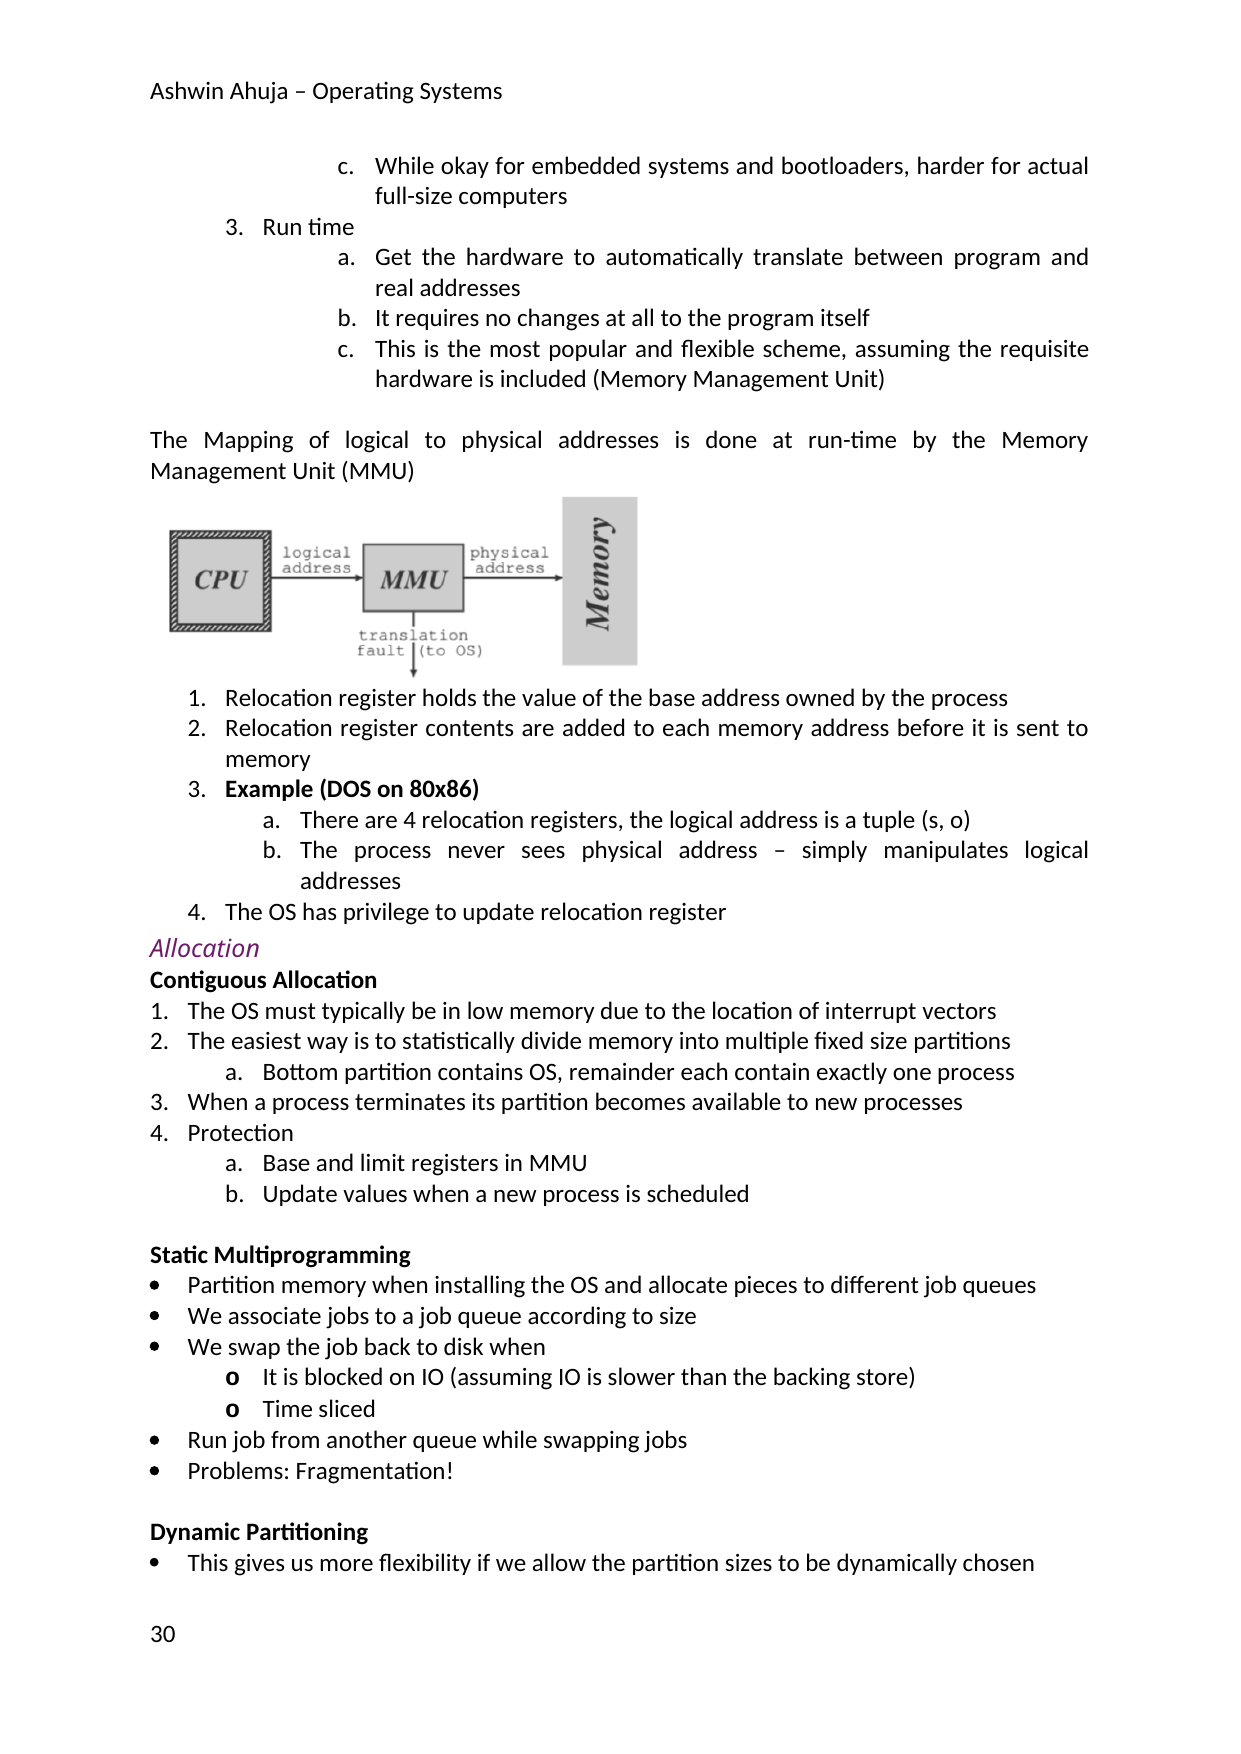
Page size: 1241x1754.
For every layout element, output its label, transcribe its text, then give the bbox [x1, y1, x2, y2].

text The Mapping of logical to physical addresses is done at run-time by the Memory Management Unit (MMU) [150, 425, 1090, 486]
list Bottom partition contains OS, remainder each contain exactly one process [225, 1056, 1090, 1086]
list Partition memory when installing the OS and allocate pieces to different job queues [150, 1269, 1090, 1300]
text Dynamic Partitioning [150, 1516, 1090, 1547]
list Run time [225, 211, 1090, 242]
list Update values when a new process is scheduled [225, 1178, 1090, 1208]
list The easiest way is to statistically divide memory into multiple fixed size partitions [150, 1025, 1090, 1056]
list It is blocked on IO (assuming IO is slower than the backing store) [225, 1361, 1090, 1393]
list Relocation register holds the value of the base address owned by the process [187, 682, 1090, 712]
list The OS has privilege to update relocation register [187, 896, 1090, 926]
list When a process terminates its partition becomes available to new processes [150, 1086, 1090, 1117]
list Relocation register contents are added to each memory address before it is sent to memory [187, 712, 1090, 773]
list We associate jobs to a job queue according to size [150, 1300, 1090, 1331]
list Problems: Fragmentation! [150, 1455, 1090, 1486]
list Get the hardware to automatically translate between program and real addresses [337, 242, 1090, 303]
subtitle Allocation [150, 930, 1090, 964]
list The OS must typically be in low memory due to the location of interrupt vectors [150, 995, 1090, 1025]
list Time sliced [225, 1393, 1090, 1425]
picture [150, 485, 653, 682]
list Base and limit registers in MMU [225, 1147, 1090, 1178]
list There are 4 relocation registers, the logical address is a tuple (s, o) [262, 804, 1090, 834]
list Protection [150, 1117, 1090, 1147]
text Static Multiprogramming [150, 1239, 1090, 1269]
list Example (DOS on 80x86) [187, 773, 1090, 804]
list While okay for embedded systems and bootloaders, harder for actual full-size computers [337, 150, 1090, 211]
list This is the most popular and flexible scheme, assuming the requisite hardware is included (Memory Management Unit) [337, 333, 1090, 394]
list We swap the job back to disk when [150, 1331, 1090, 1361]
text Contiguous Allocation [150, 964, 1090, 995]
list Run job from another queue while swapping jobs [150, 1425, 1090, 1455]
list This gives us more flexibility if we allow the partition sizes to be dynamically chosen [150, 1547, 1090, 1577]
list The process never sees physical address – simply manipulates logical addresses [262, 834, 1090, 896]
list It requires no changes at all to the program itself [337, 303, 1090, 333]
